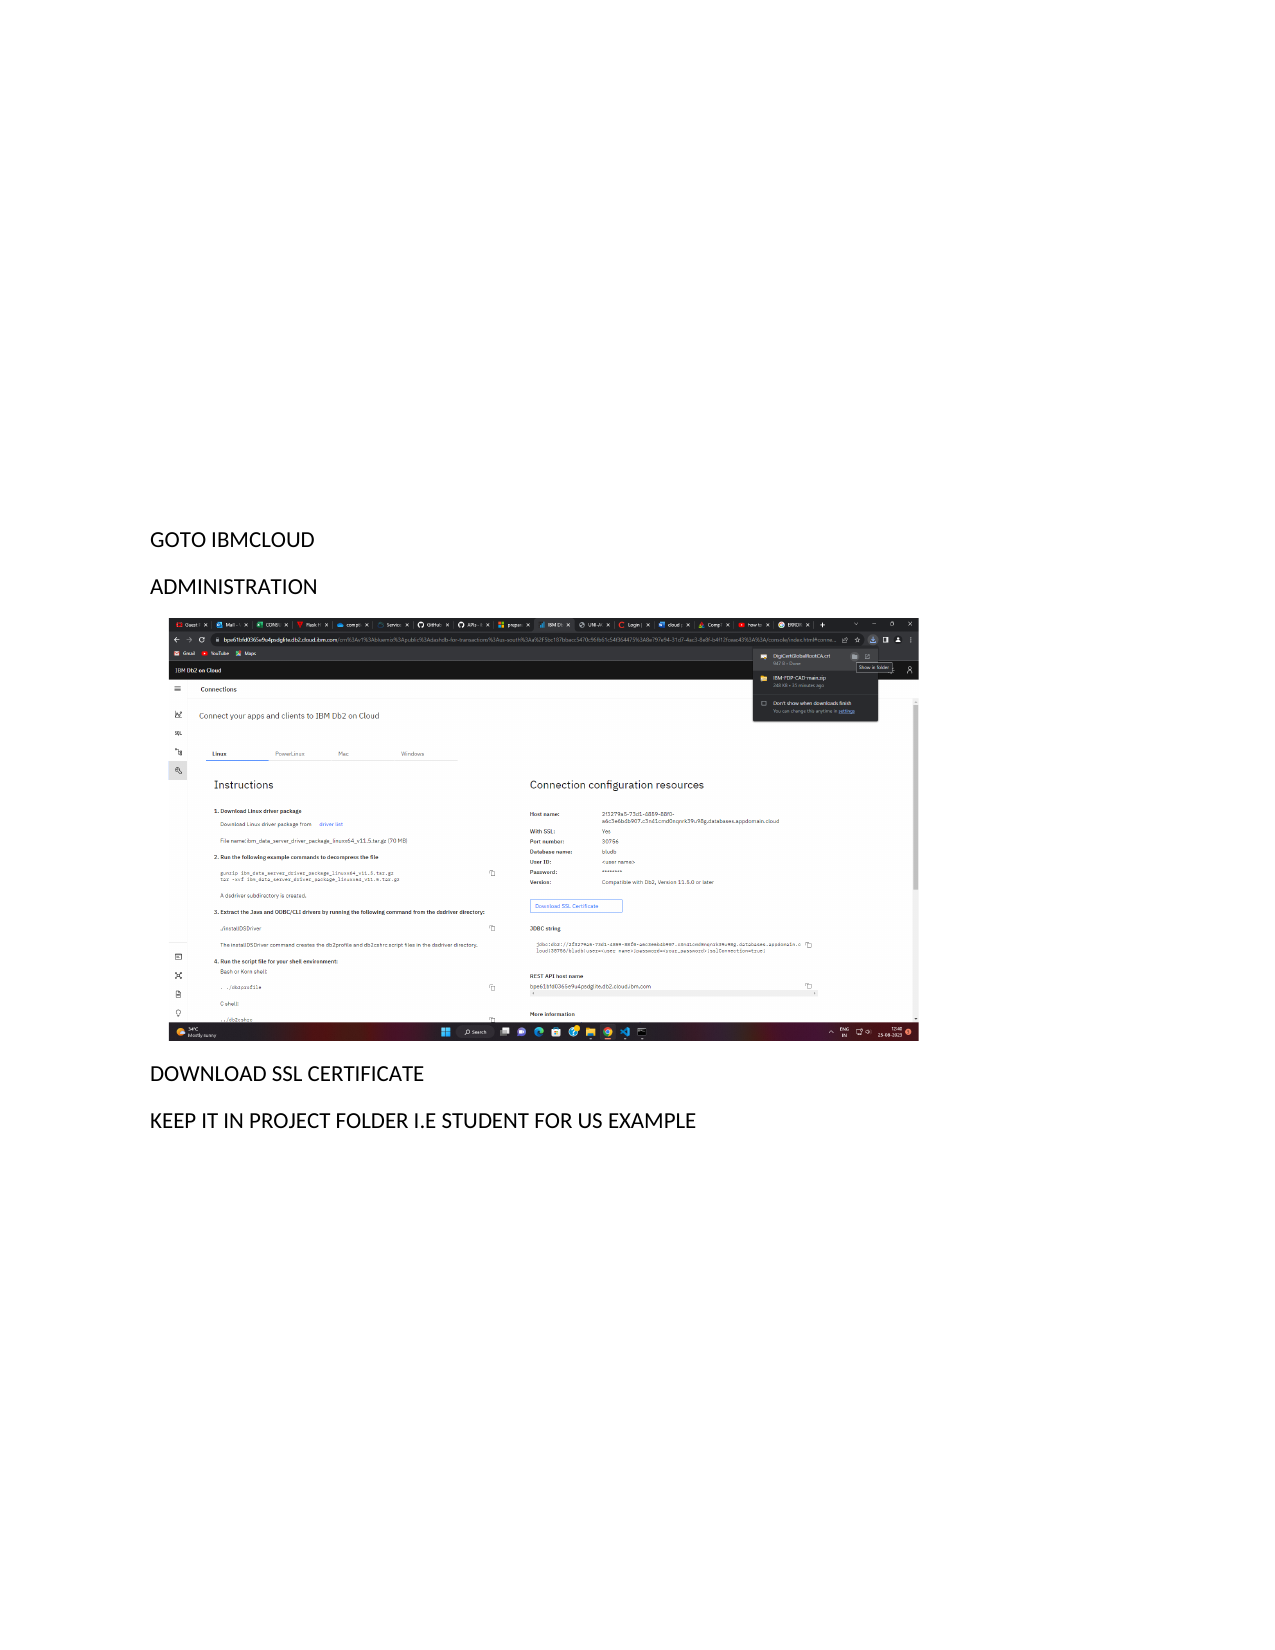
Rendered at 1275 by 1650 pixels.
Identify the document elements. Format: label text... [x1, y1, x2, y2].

text KEEP IT IN PROJECT FOLDER I.E STUDENT FOR US EXAMPLE [150, 1106, 1125, 1134]
text GOTO IBMCLOUD [150, 525, 1125, 553]
text DOWNLOAD SSL CERTIFICATE [150, 1059, 1125, 1087]
text ADMINISTRATION [150, 572, 1125, 600]
